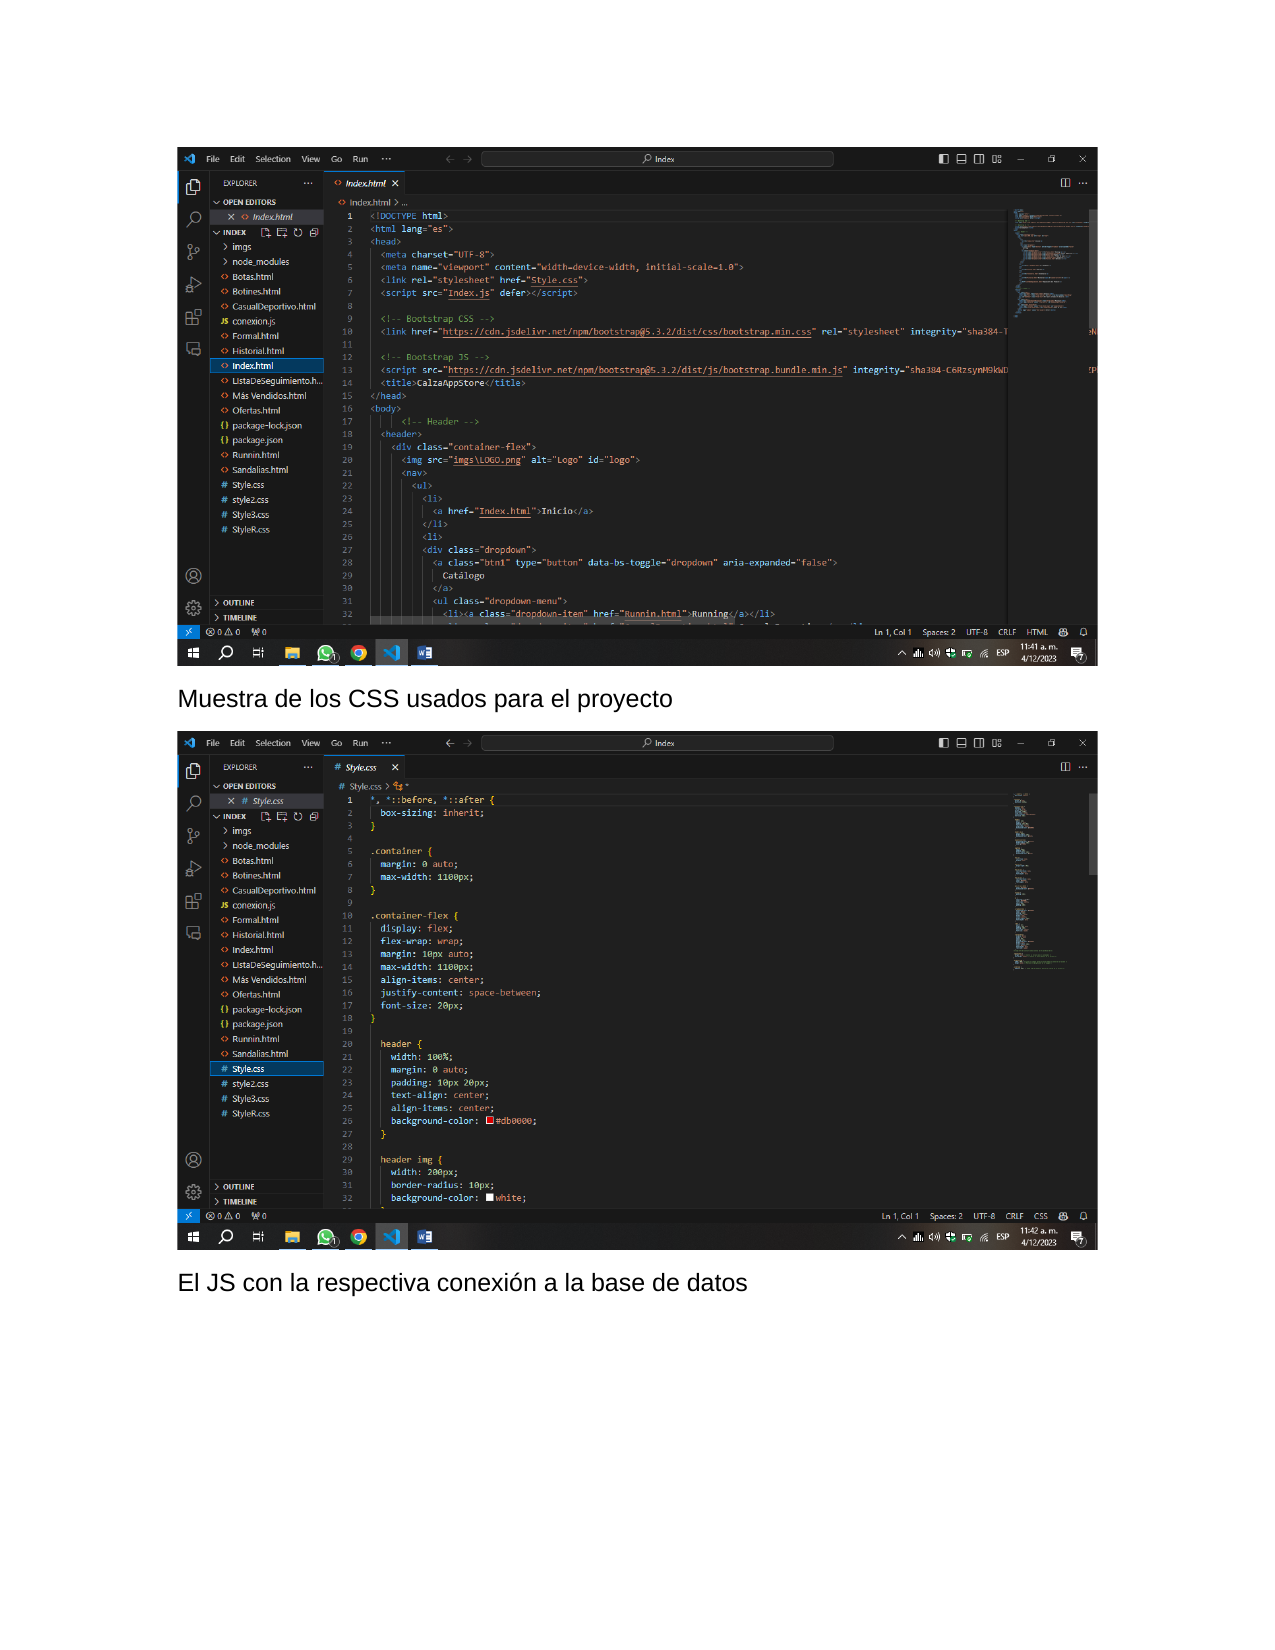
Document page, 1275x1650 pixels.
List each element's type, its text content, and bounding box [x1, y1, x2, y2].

picture [177, 147, 1098, 666]
text El JS con la respectiva conexión a la base de datos [177, 1268, 1098, 1297]
text Muestra de los CSS usados para el proyecto [177, 684, 1098, 713]
picture [177, 731, 1098, 1250]
